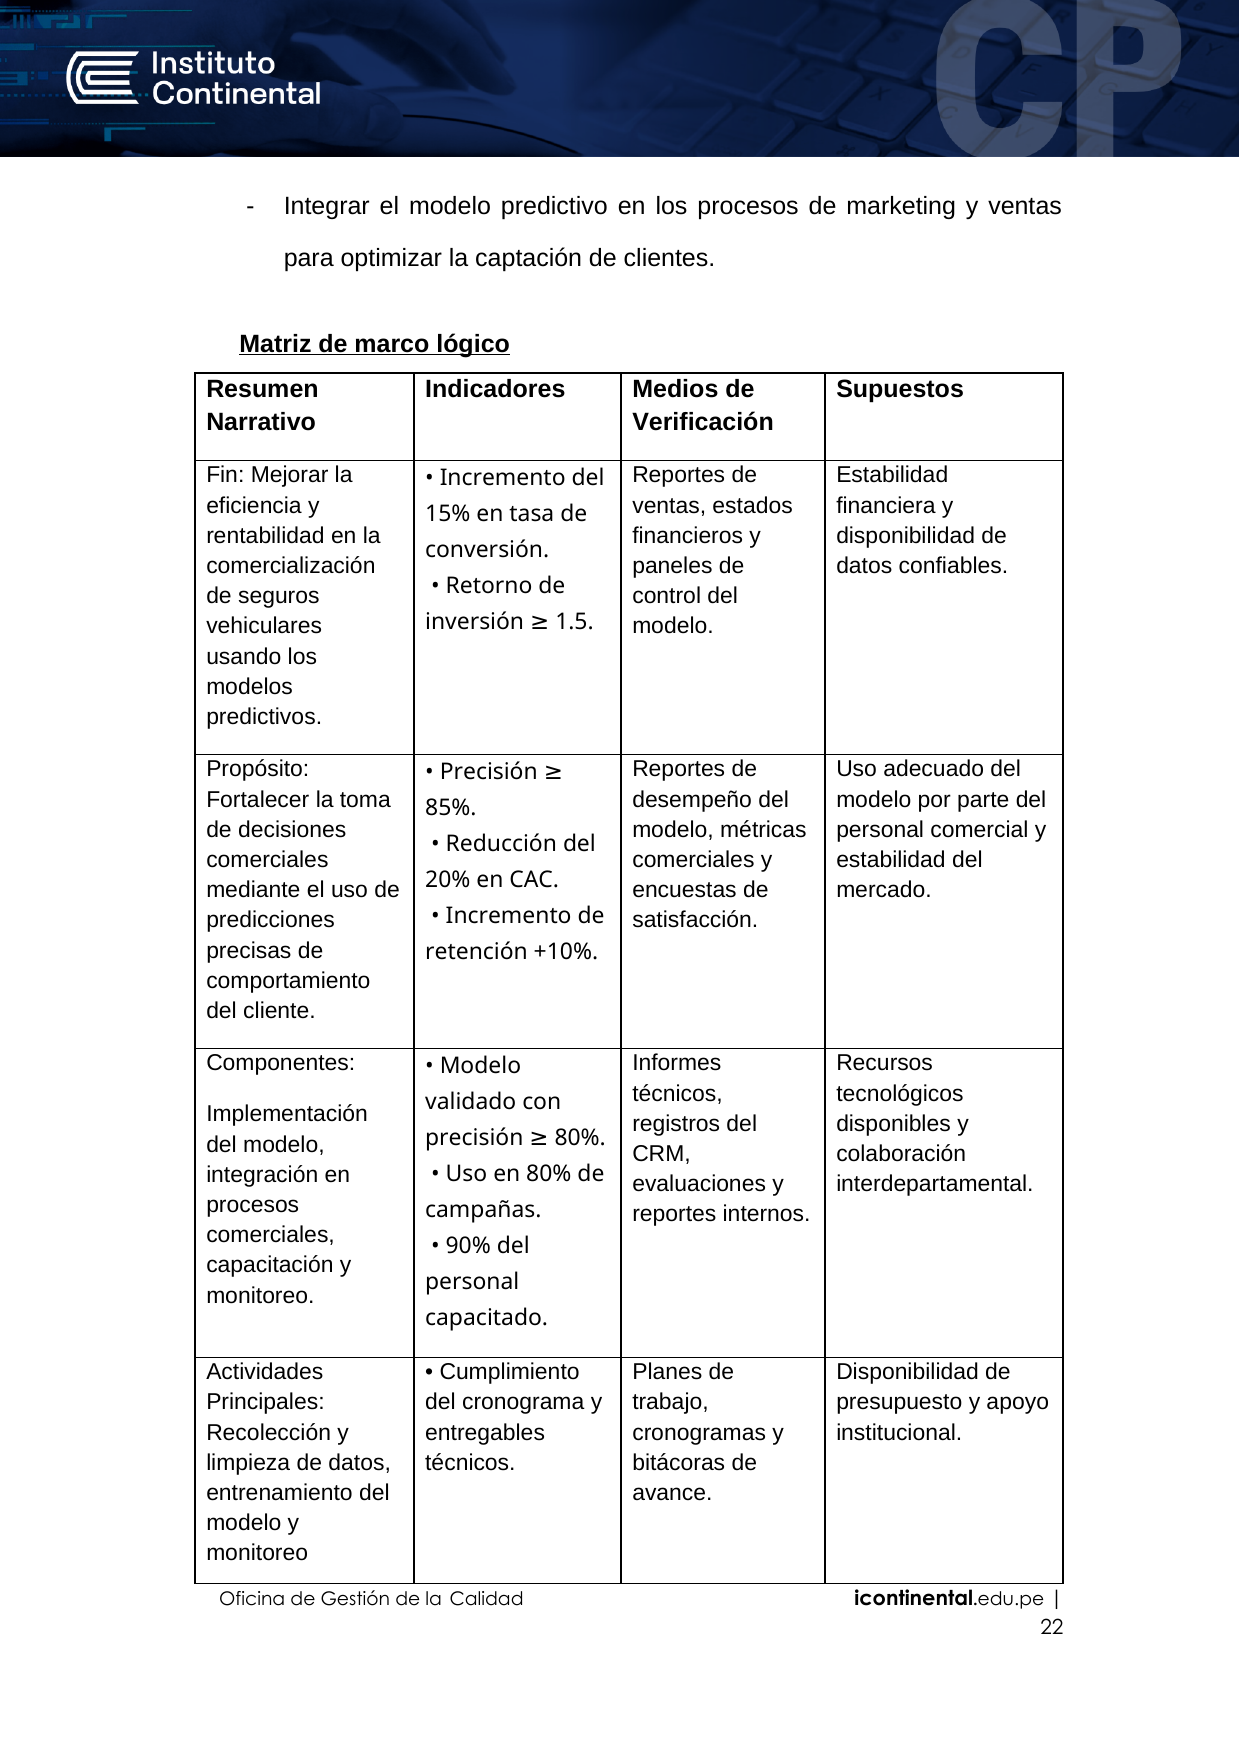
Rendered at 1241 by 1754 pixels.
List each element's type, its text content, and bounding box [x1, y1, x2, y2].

table_cell Actividades Principales: Recolección y limpieza de datos, entrenamiento del modelo y monitoreo continuo. [196, 1358, 413, 1583]
table_cell Componentes: Implementación del modelo, integración en procesos comerciales, capacitación y monitoreo. [196, 1049, 413, 1356]
table_cell Estabilidad financiera y disponibilidad de datos confiables. [826, 461, 1062, 754]
table_cell Reportes de ventas, estados financieros y paneles de control del modelo. [622, 461, 824, 754]
picture [0, 0, 1239, 157]
table_header Supuestos [826, 374, 1062, 460]
table_cell [415, 755, 620, 1048]
table_header Medios de Verificación [622, 374, 824, 460]
table_cell • Cumplimiento del cronograma y entregables técnicos. [415, 1358, 620, 1583]
table_cell [415, 1049, 620, 1356]
table_cell Propósito: Fortalecer la toma de decisiones comerciales mediante el uso de predicciones precisas de comportamiento del cliente. [196, 755, 413, 1048]
table_cell [415, 461, 620, 754]
table_cell Informes técnicos, registros del CRM, evaluaciones y reportes internos. [622, 1049, 824, 1356]
table_cell Disponibilidad de presupuesto y apoyo institucional. [826, 1358, 1062, 1583]
table_cell Fin: Mejorar la eficiencia y rentabilidad en la comercialización de seguros vehiculares usando los modelos predictivos. [196, 461, 413, 754]
table_header Indicadores [415, 374, 620, 460]
table_header Resumen Narrativo [196, 374, 413, 460]
table_cell Uso adecuado del modelo por parte del personal comercial y estabilidad del mercado. [826, 755, 1062, 1048]
list Integrar el modelo predictivo en los procesos de marketing y ventas para optimizar la captación de clientes. [246, 177, 1063, 271]
table_cell Recursos tecnológicos disponibles y colaboración interdepartamental. [826, 1049, 1062, 1356]
text Matriz de marco lógico [239, 329, 1063, 358]
table_cell Planes de trabajo, cronogramas y bitácoras de avance. [622, 1358, 824, 1583]
table_cell Reportes de desempeño del modelo, métricas comerciales y encuestas de satisfacción. [622, 755, 824, 1048]
